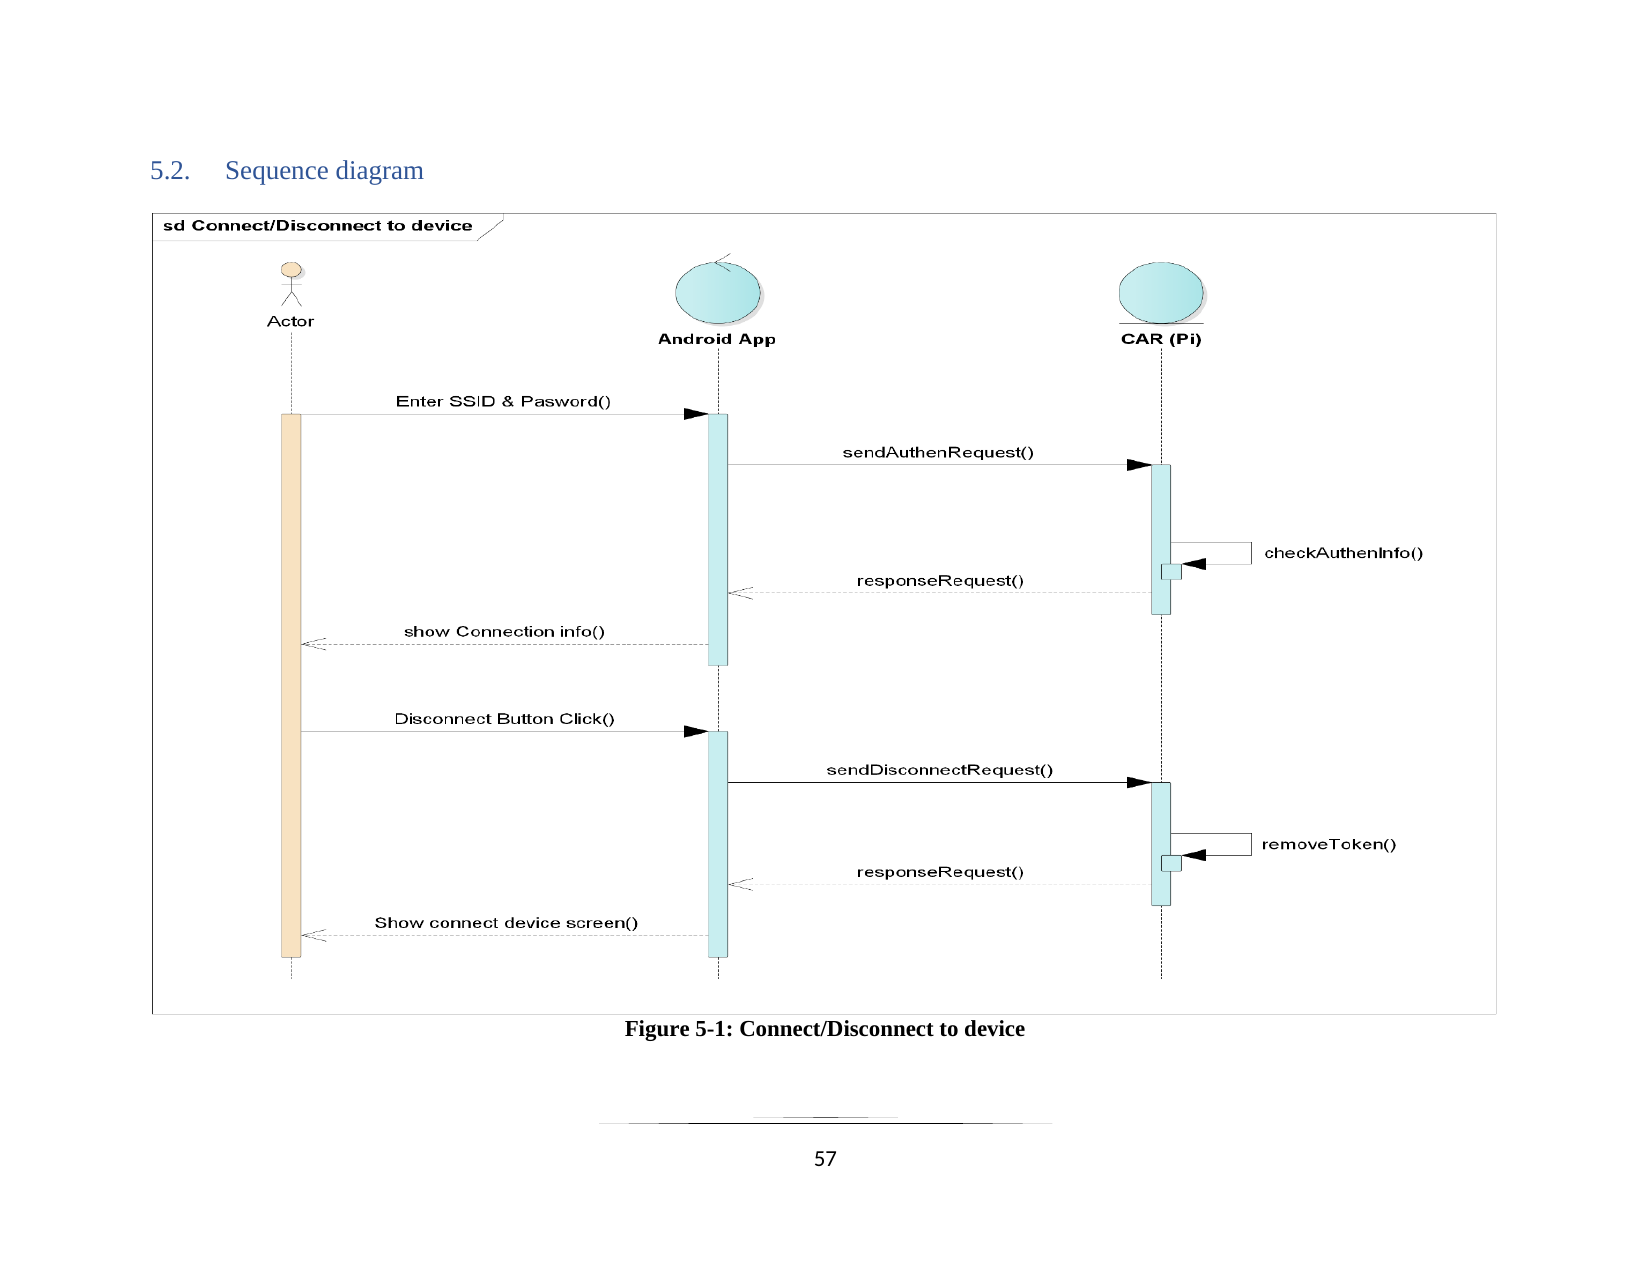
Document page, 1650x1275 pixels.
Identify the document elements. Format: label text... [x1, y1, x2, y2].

subtitle 5.2. Sequence diagram [150, 154, 1500, 185]
text Figure 5-1: Connect/Disconnect to device [150, 1015, 1500, 1041]
picture [150, 211, 1497, 1015]
